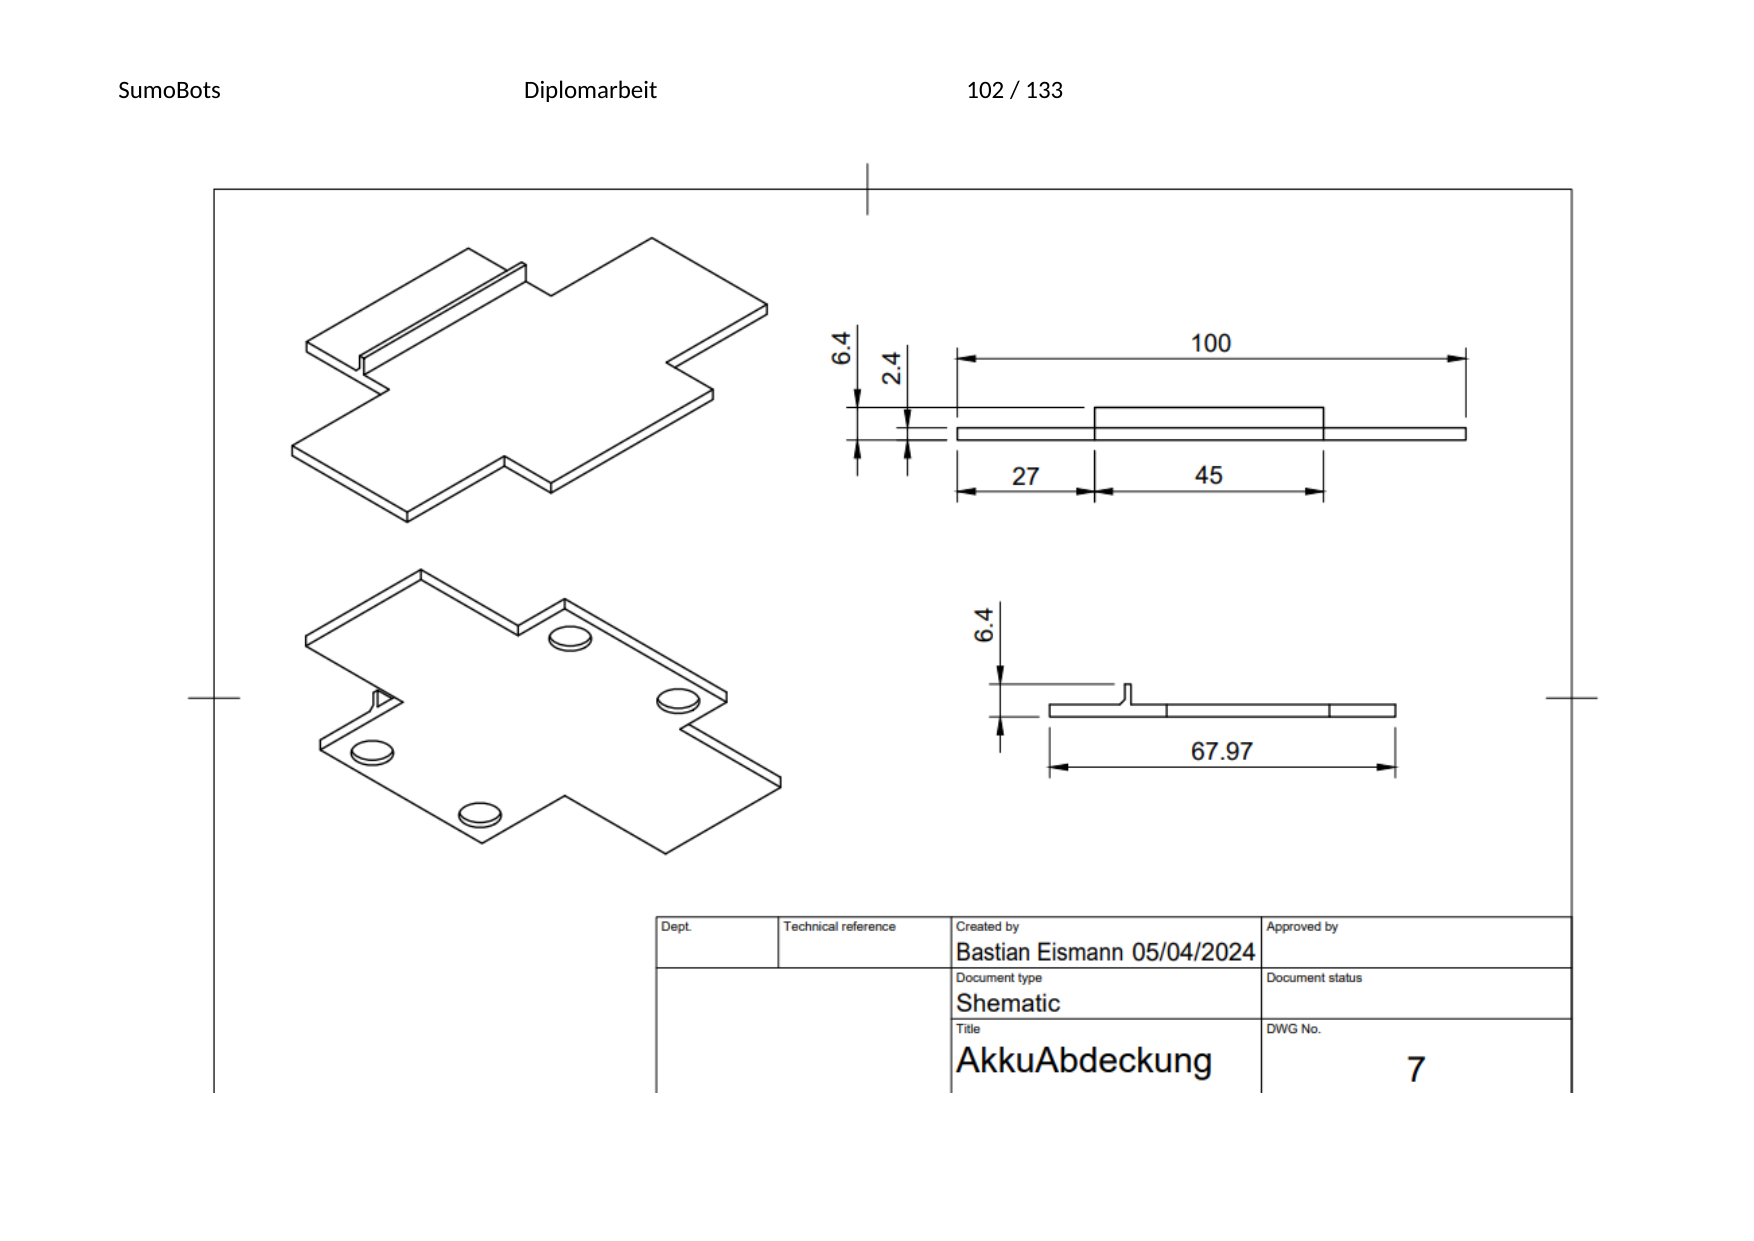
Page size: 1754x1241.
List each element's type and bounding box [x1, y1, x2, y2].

picture [118, 147, 1615, 1093]
